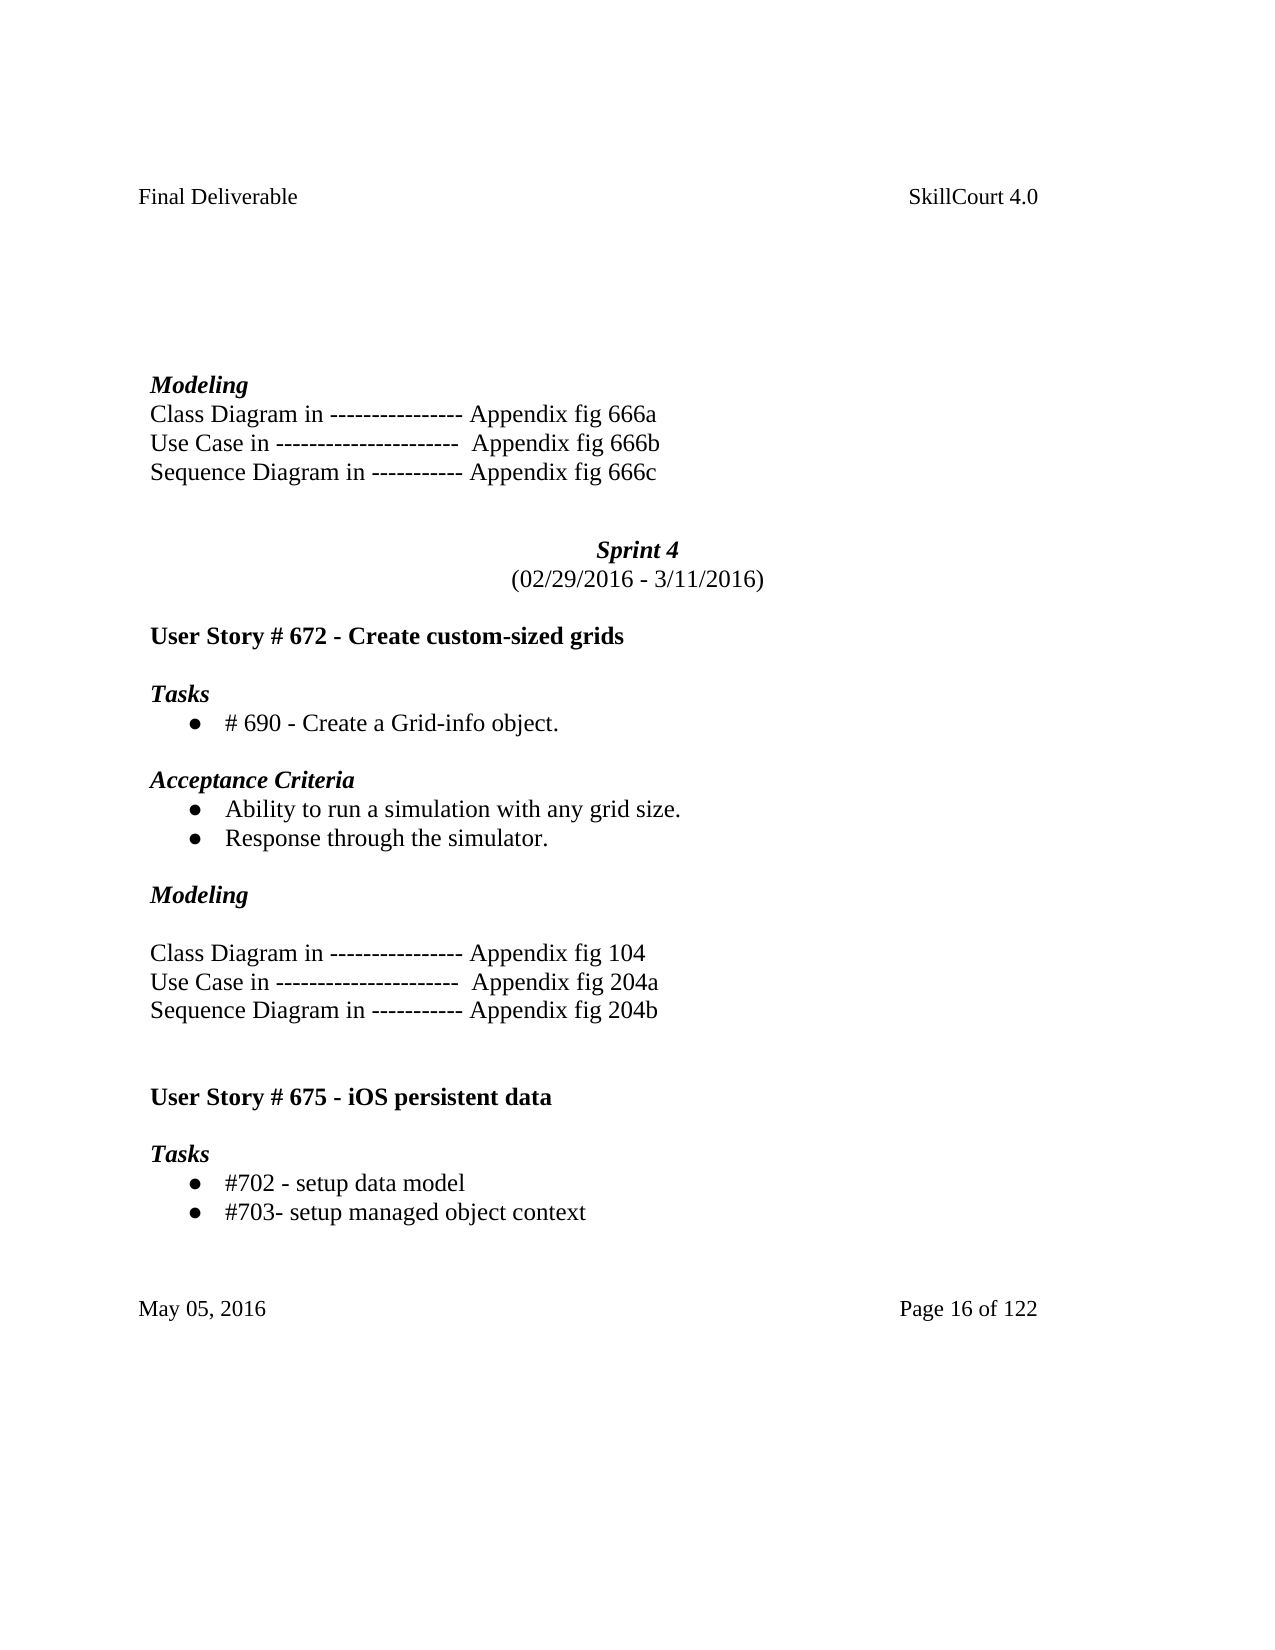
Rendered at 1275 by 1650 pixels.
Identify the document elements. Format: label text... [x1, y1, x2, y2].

text Modeling [150, 371, 1125, 399]
list #703- setup managed object context [187, 1197, 1125, 1226]
text Class Diagram in ---------------- Appendix fig 104 [150, 938, 1125, 967]
text Sequence Diagram in ----------- Appendix fig 204b [150, 996, 1125, 1024]
text Class Diagram in ---------------- Appendix fig 666a [150, 399, 1125, 428]
text Use Case in ---------------------- Appendix fig 666b [150, 428, 1125, 457]
text Modeling [150, 881, 1125, 909]
subtitle Sprint 4 [150, 535, 1125, 564]
list Response through the simulator. [187, 823, 1125, 852]
text User Story # 672 - Create custom-sized grids [150, 621, 1125, 650]
text Tasks [150, 679, 1125, 708]
text (02/29/2016 - 3/11/2016) [150, 564, 1125, 593]
text Sequence Diagram in ----------- Appendix fig 666c [150, 457, 1125, 486]
text User Story # 675 - iOS persistent data [150, 1082, 1125, 1111]
text Acceptance Criteria [150, 765, 1125, 794]
text Use Case in ---------------------- Appendix fig 204a [150, 967, 1125, 996]
list Ability to run a simulation with any grid size. [187, 794, 1125, 823]
list # 690 - Create a Grid-info object. [187, 708, 1125, 737]
list #702 - setup data model [187, 1168, 1125, 1197]
text Tasks [150, 1139, 1125, 1168]
